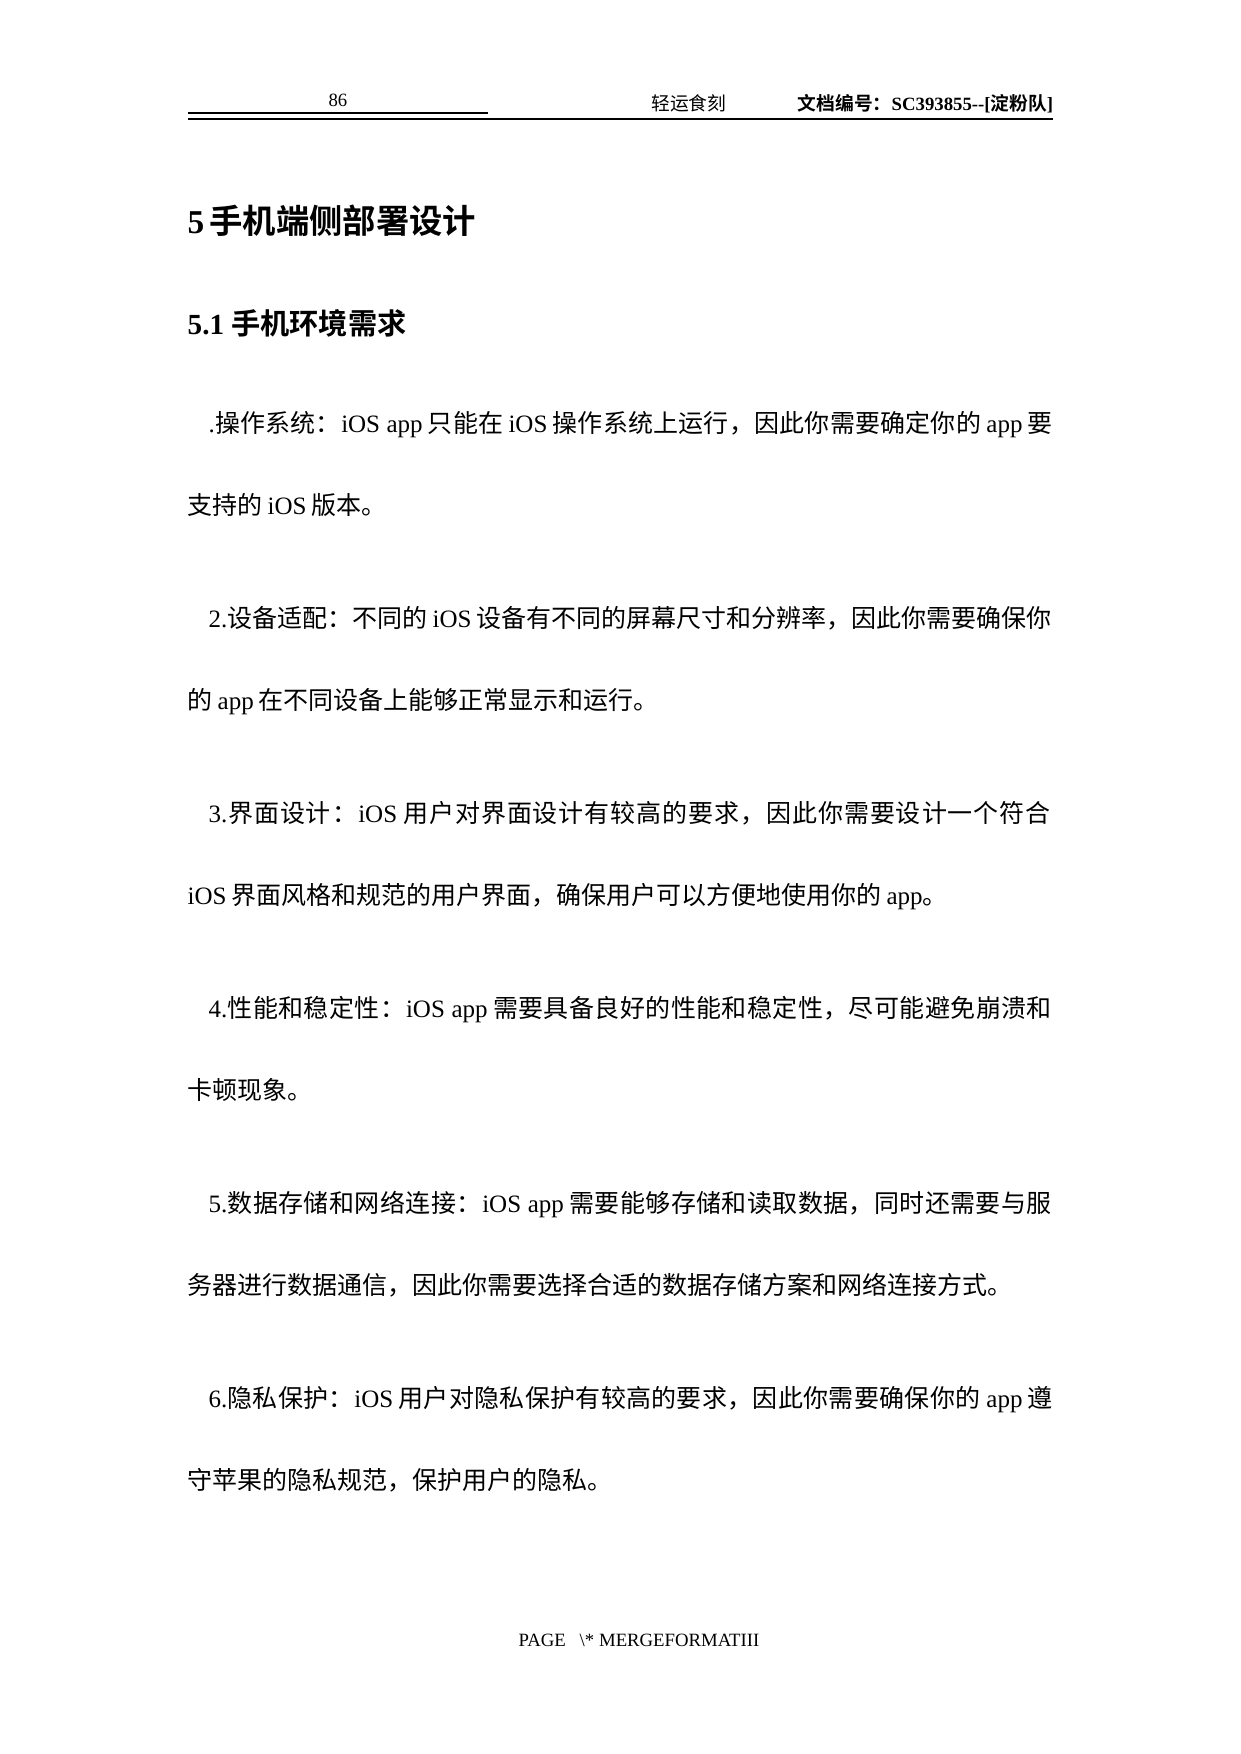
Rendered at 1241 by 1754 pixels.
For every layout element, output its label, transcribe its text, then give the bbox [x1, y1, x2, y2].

text 4.性能和稳定性：iOS app需要具备良好的性能和稳定性，尽可能避免崩溃和卡顿现象。 [187, 974, 1053, 1121]
subtitle 手机环境需求 [187, 289, 1053, 354]
text 3.界面设计：iOS用户对界面设计有较高的要求，因此你需要设计一个符合iOS界面风格和规范的用户界面，确保用户可以方便地使用你的app。 [187, 779, 1053, 926]
text 2.设备适配：不同的iOS设备有不同的屏幕尺寸和分辨率，因此你需要确保你的app在不同设备上能够正常显示和运行。 [187, 584, 1053, 731]
text 5.数据存储和网络连接：iOS app需要能够存储和读取数据，同时还需要与服务器进行数据通信，因此你需要选择合适的数据存储方案和网络连接方式。 [187, 1169, 1053, 1316]
text 6.隐私保护：iOS用户对隐私保护有较高的要求，因此你需要确保你的app遵守苹果的隐私规范，保护用户的隐私。 [187, 1364, 1053, 1511]
text .操作系统：iOS app只能在iOS操作系统上运行，因此你需要确定你的app要支持的iOS版本。 [187, 389, 1053, 536]
subtitle 手机端侧部署设计 [187, 187, 1053, 252]
